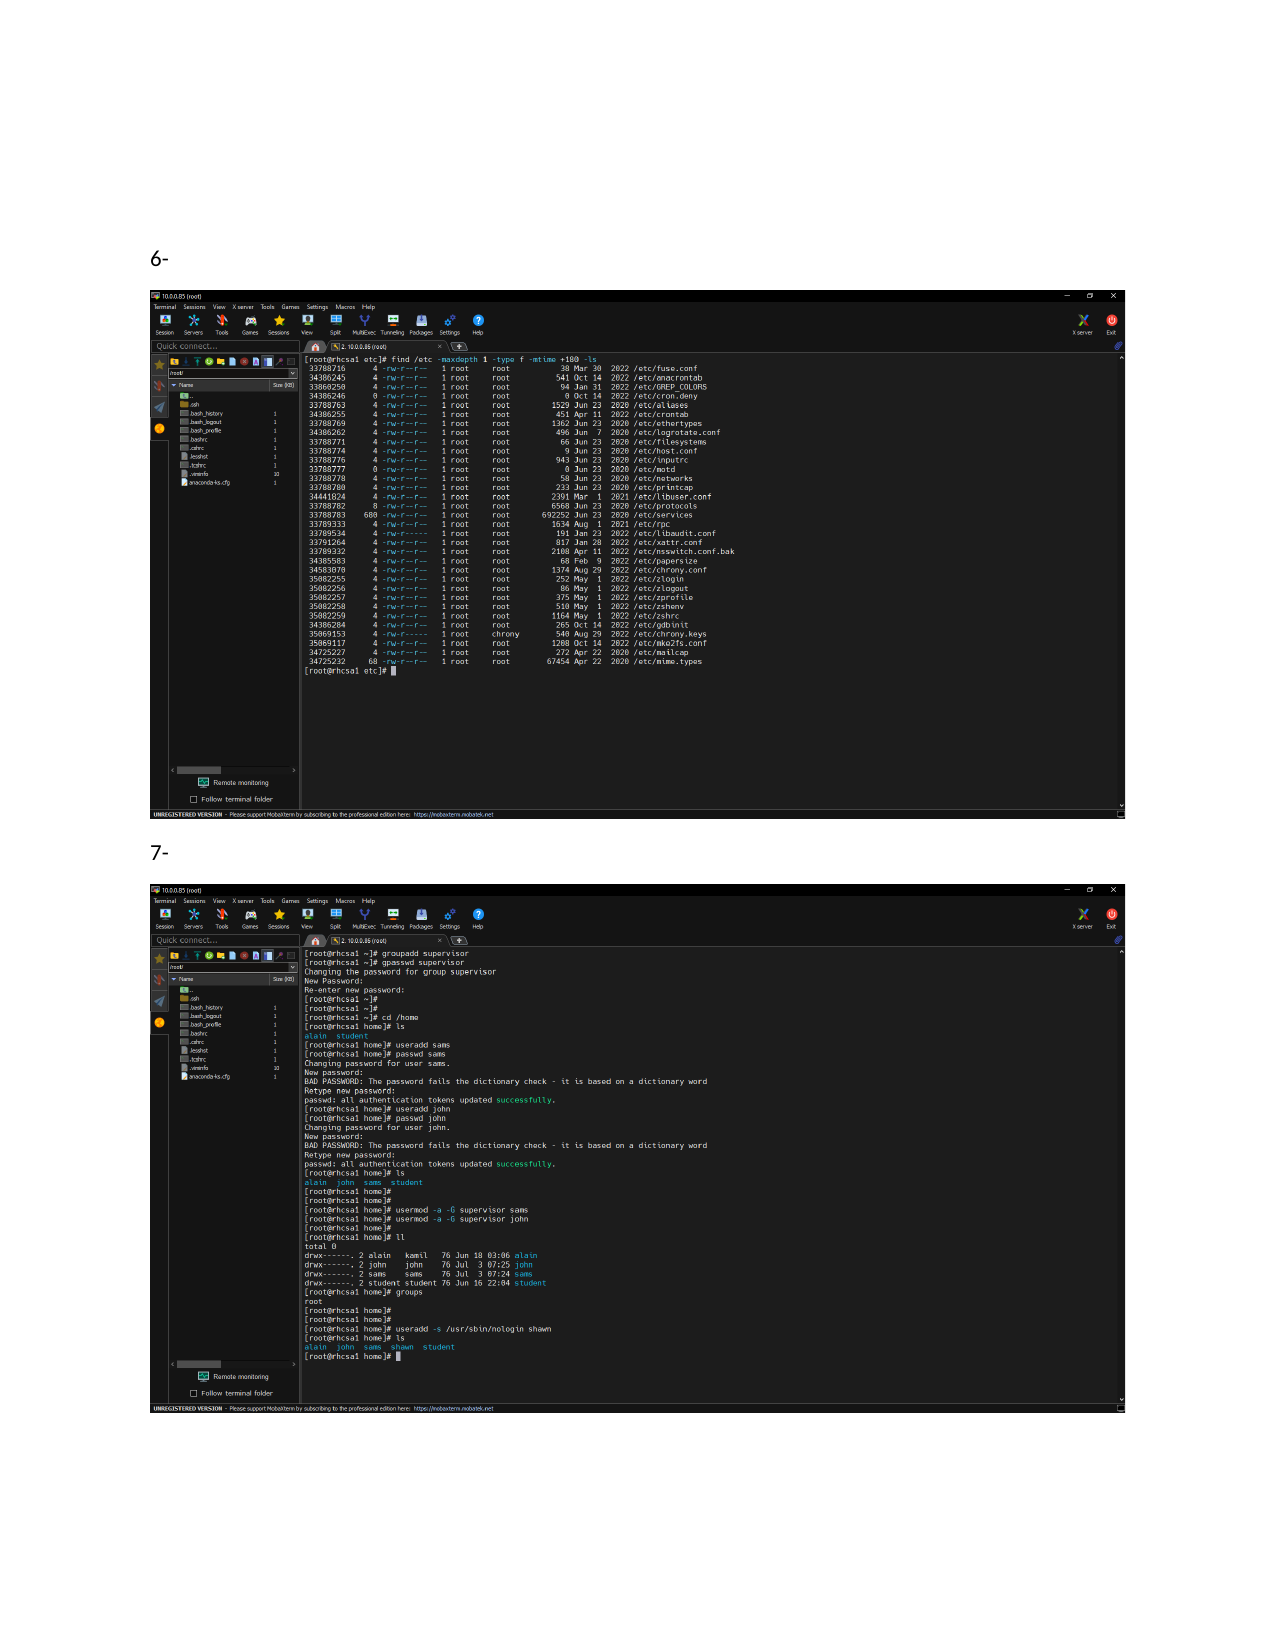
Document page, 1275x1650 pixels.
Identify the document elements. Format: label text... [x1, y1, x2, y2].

picture [150, 290, 1125, 819]
text 6- [150, 244, 1125, 272]
picture [150, 884, 1125, 1413]
text 7- [150, 838, 1125, 866]
